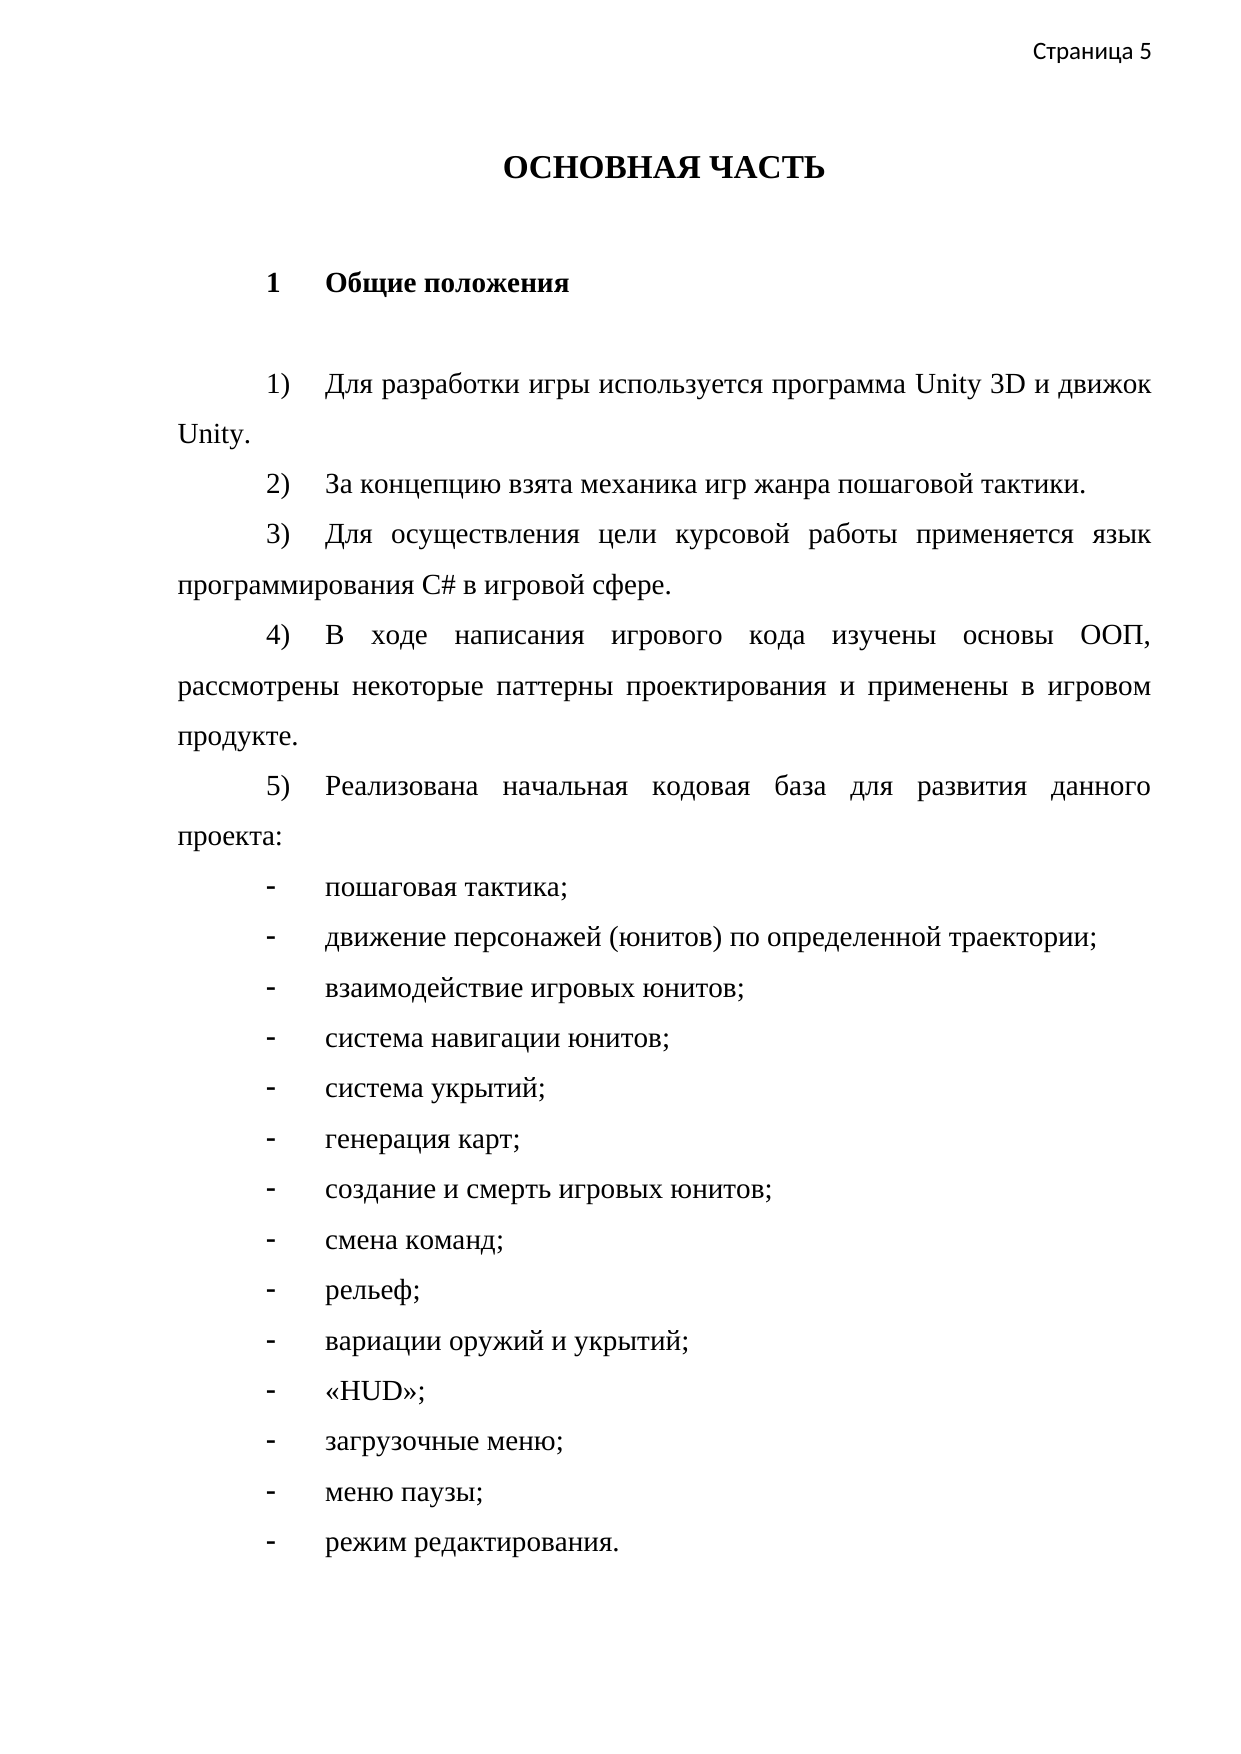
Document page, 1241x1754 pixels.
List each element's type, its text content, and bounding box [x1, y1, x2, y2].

list вариации оружий и укрытий; [177, 1323, 1152, 1356]
list пошаговая тактика; [177, 869, 1152, 902]
list меню паузы; [177, 1474, 1152, 1507]
list взаимодействие игровых юнитов; [177, 970, 1152, 1003]
subtitle ОСНОВНАЯ ЧАСТЬ [177, 147, 1152, 186]
list генерация карт; [177, 1121, 1152, 1154]
list Для разработки игры используется программа Unity 3D и движок Unity. [177, 366, 1152, 449]
list В ходе написания игрового кода изучены основы ООП, рассмотрены некоторые паттерны проектирования и применены в игровом продукте. [177, 617, 1152, 751]
list система навигации юнитов; [177, 1020, 1152, 1054]
list создание и смерть игровых юнитов; [177, 1171, 1152, 1205]
list «HUD»; [177, 1373, 1152, 1407]
list Реализована начальная кодовая база для развития данного проекта: [177, 768, 1152, 852]
list За концепцию взята механика игр жанра пошаговой тактики. [177, 466, 1152, 500]
list смена команд; [177, 1222, 1152, 1255]
list движение персонажей (юнитов) по определенной траектории; [177, 919, 1152, 953]
list система укрытий; [177, 1071, 1152, 1104]
list режим редактирования. [177, 1524, 1152, 1558]
list рельеф; [177, 1272, 1152, 1306]
list Общие положения [177, 265, 1152, 299]
list Для осуществления цели курсовой работы применяется язык программирования C# в игровой сфере. [177, 517, 1152, 601]
list загрузочные меню; [177, 1423, 1152, 1457]
